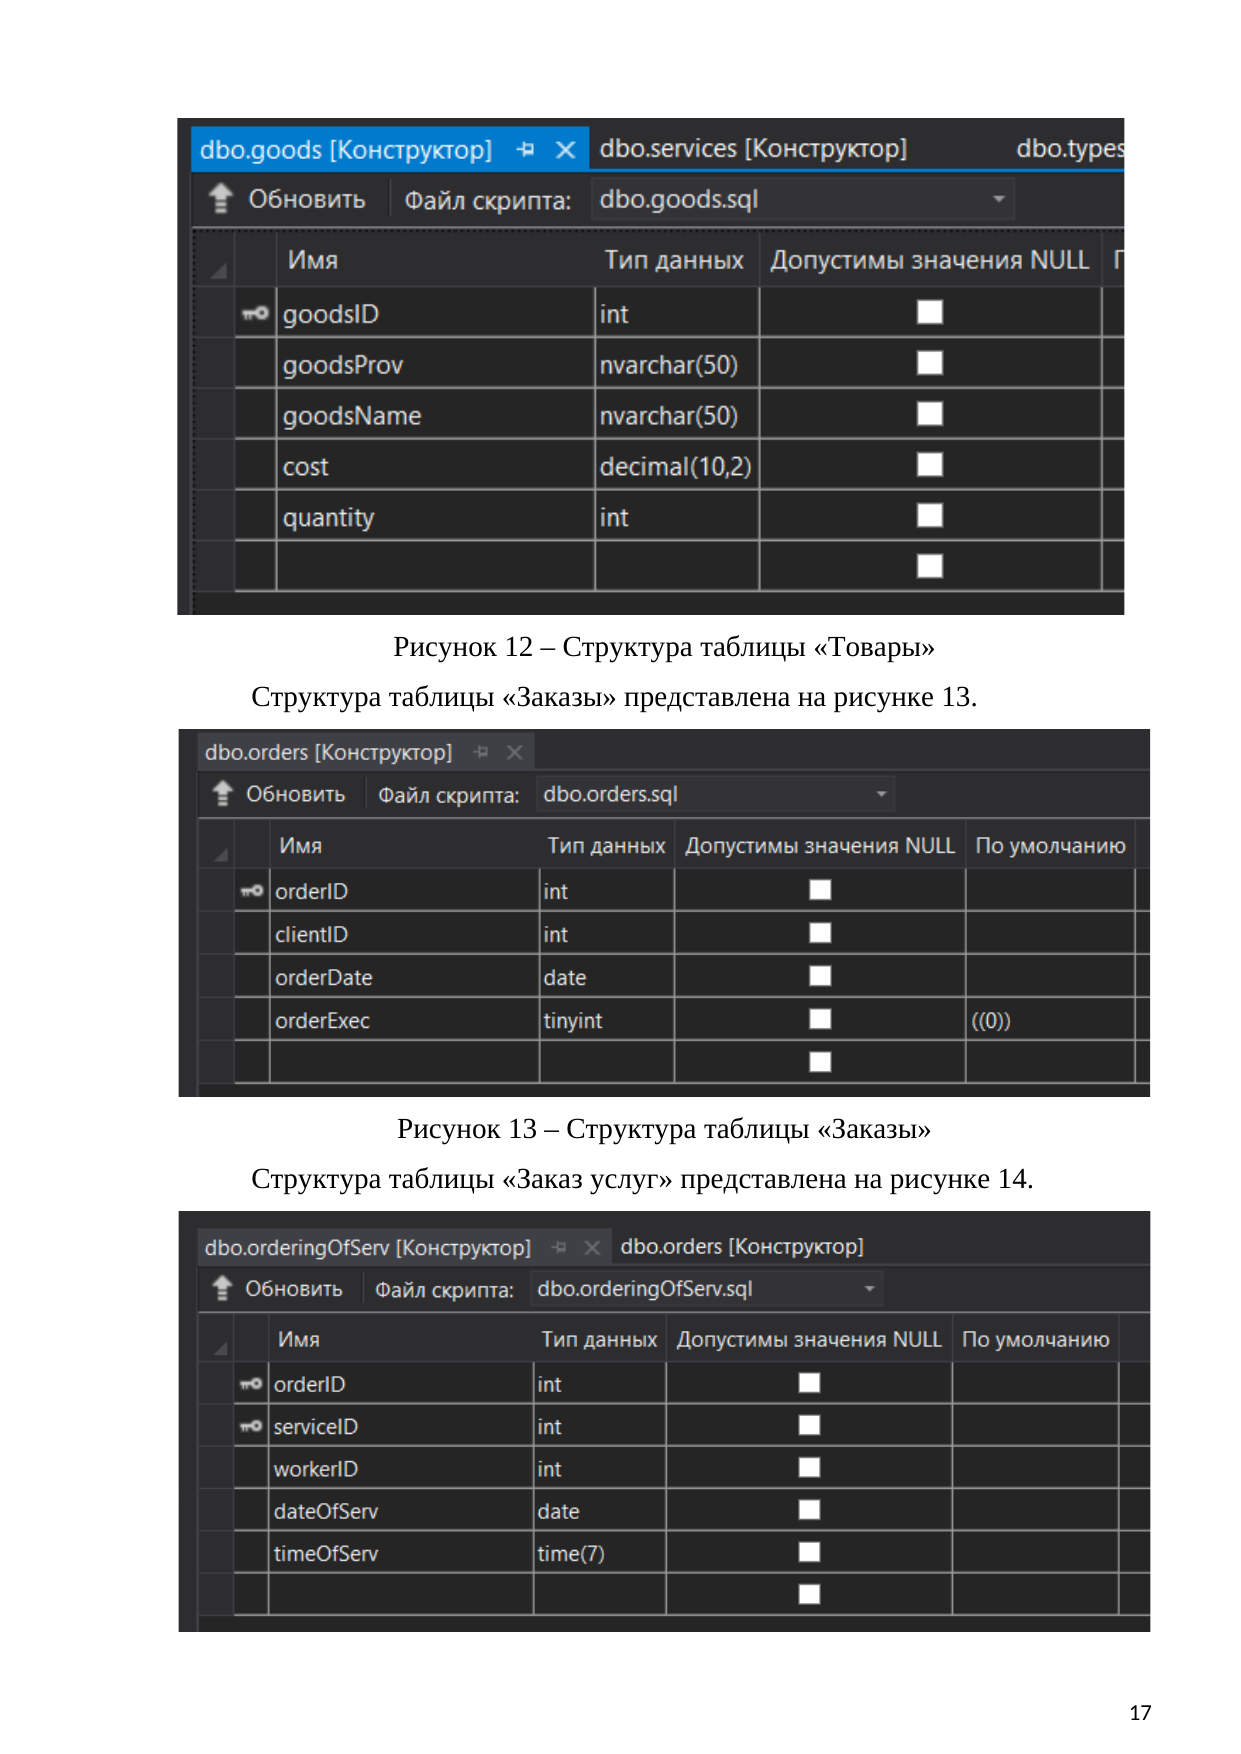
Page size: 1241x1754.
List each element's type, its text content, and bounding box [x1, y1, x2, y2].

text Рисунок 12 – Структура таблицы «Товары» [177, 629, 1152, 662]
text Структура таблицы «Заказы» представлена на рисунке 13. [177, 679, 1152, 712]
picture [177, 118, 1125, 615]
text Рисунок 13 – Структура таблицы «Заказы» [177, 1111, 1152, 1144]
text Структура таблицы «Заказ услуг» представлена на рисунке 14. [177, 1161, 1152, 1194]
picture [178, 1211, 1151, 1632]
picture [178, 729, 1151, 1097]
